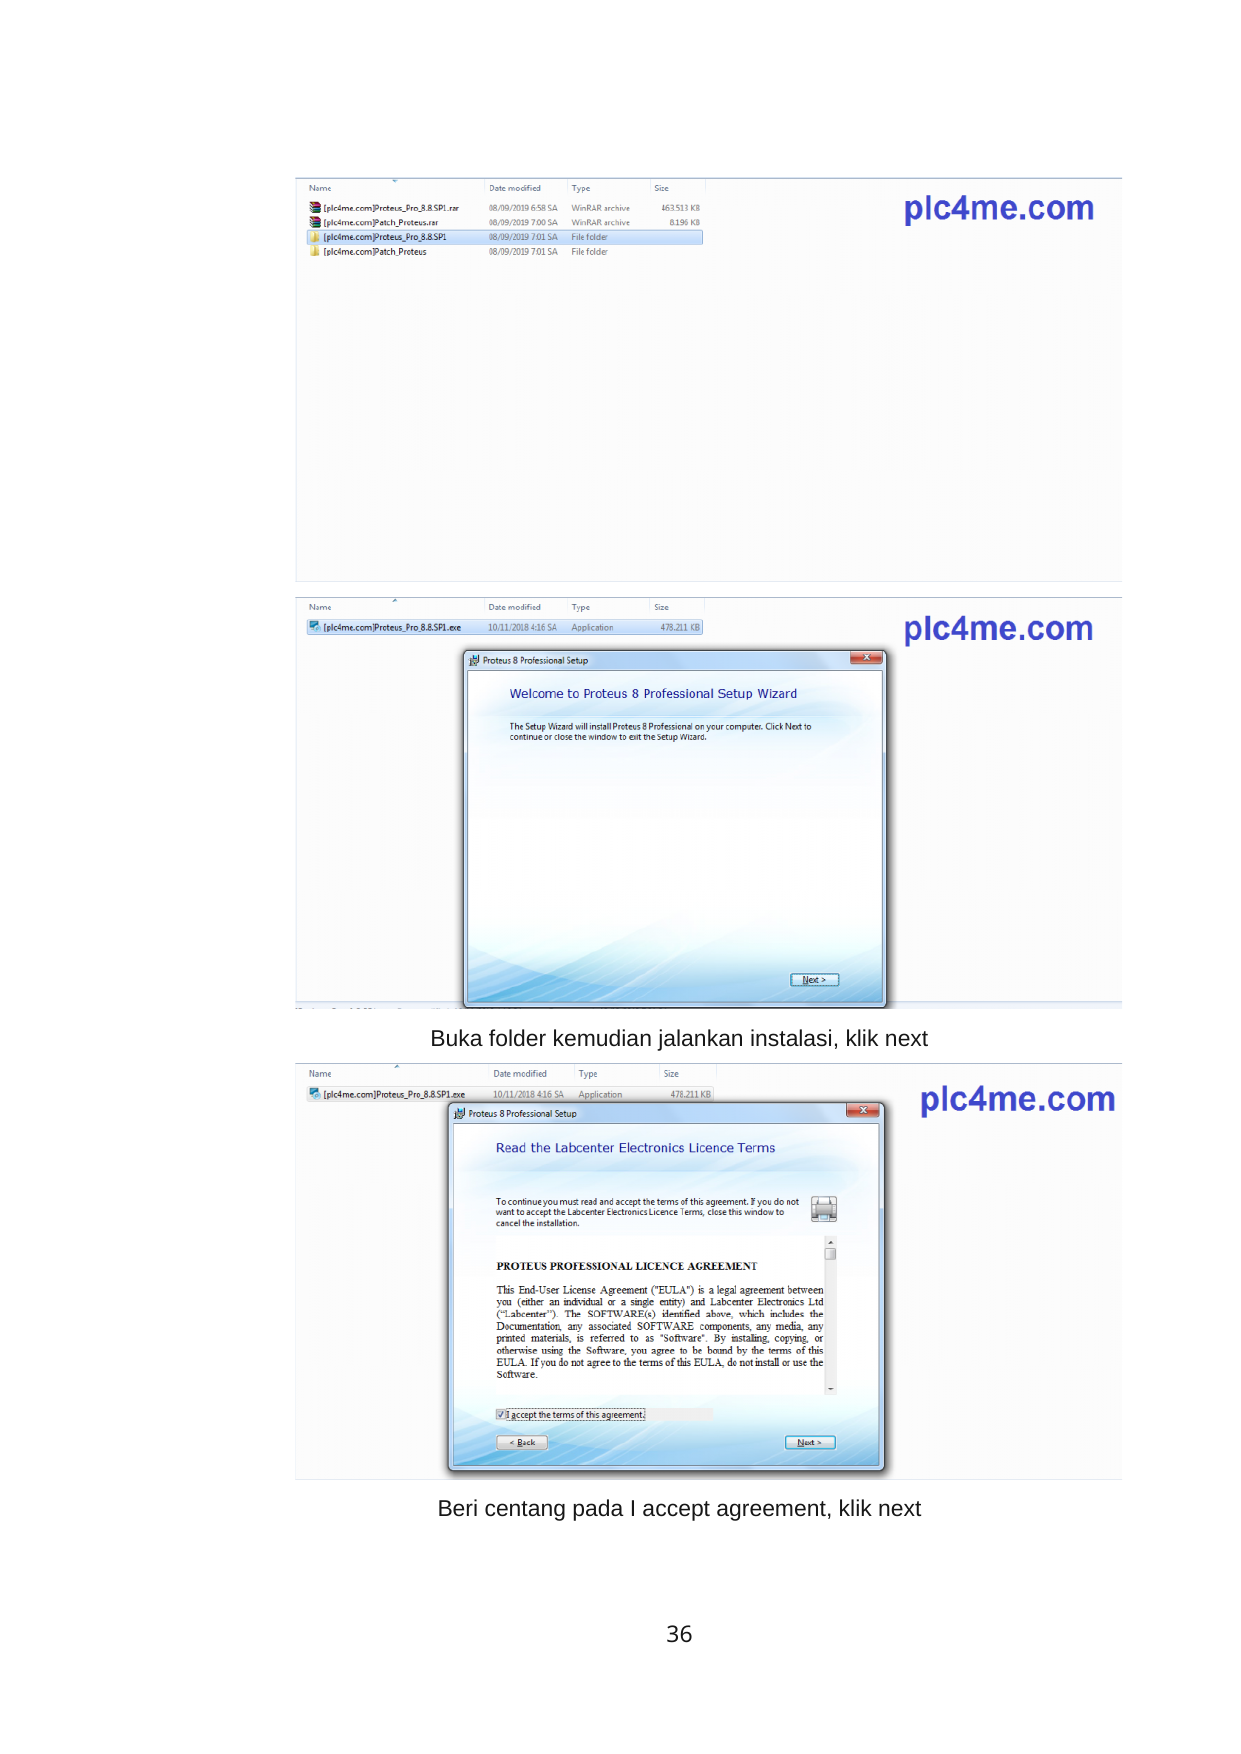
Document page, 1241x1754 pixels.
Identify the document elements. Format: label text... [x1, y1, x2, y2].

picture [295, 597, 1123, 1009]
list Beri centang pada I accept agreement, klik next [295, 1495, 1063, 1522]
picture [295, 177, 1123, 582]
list Buka folder kemudian jalankan instalasi, klik next [295, 1024, 1063, 1051]
picture [295, 1063, 1123, 1480]
